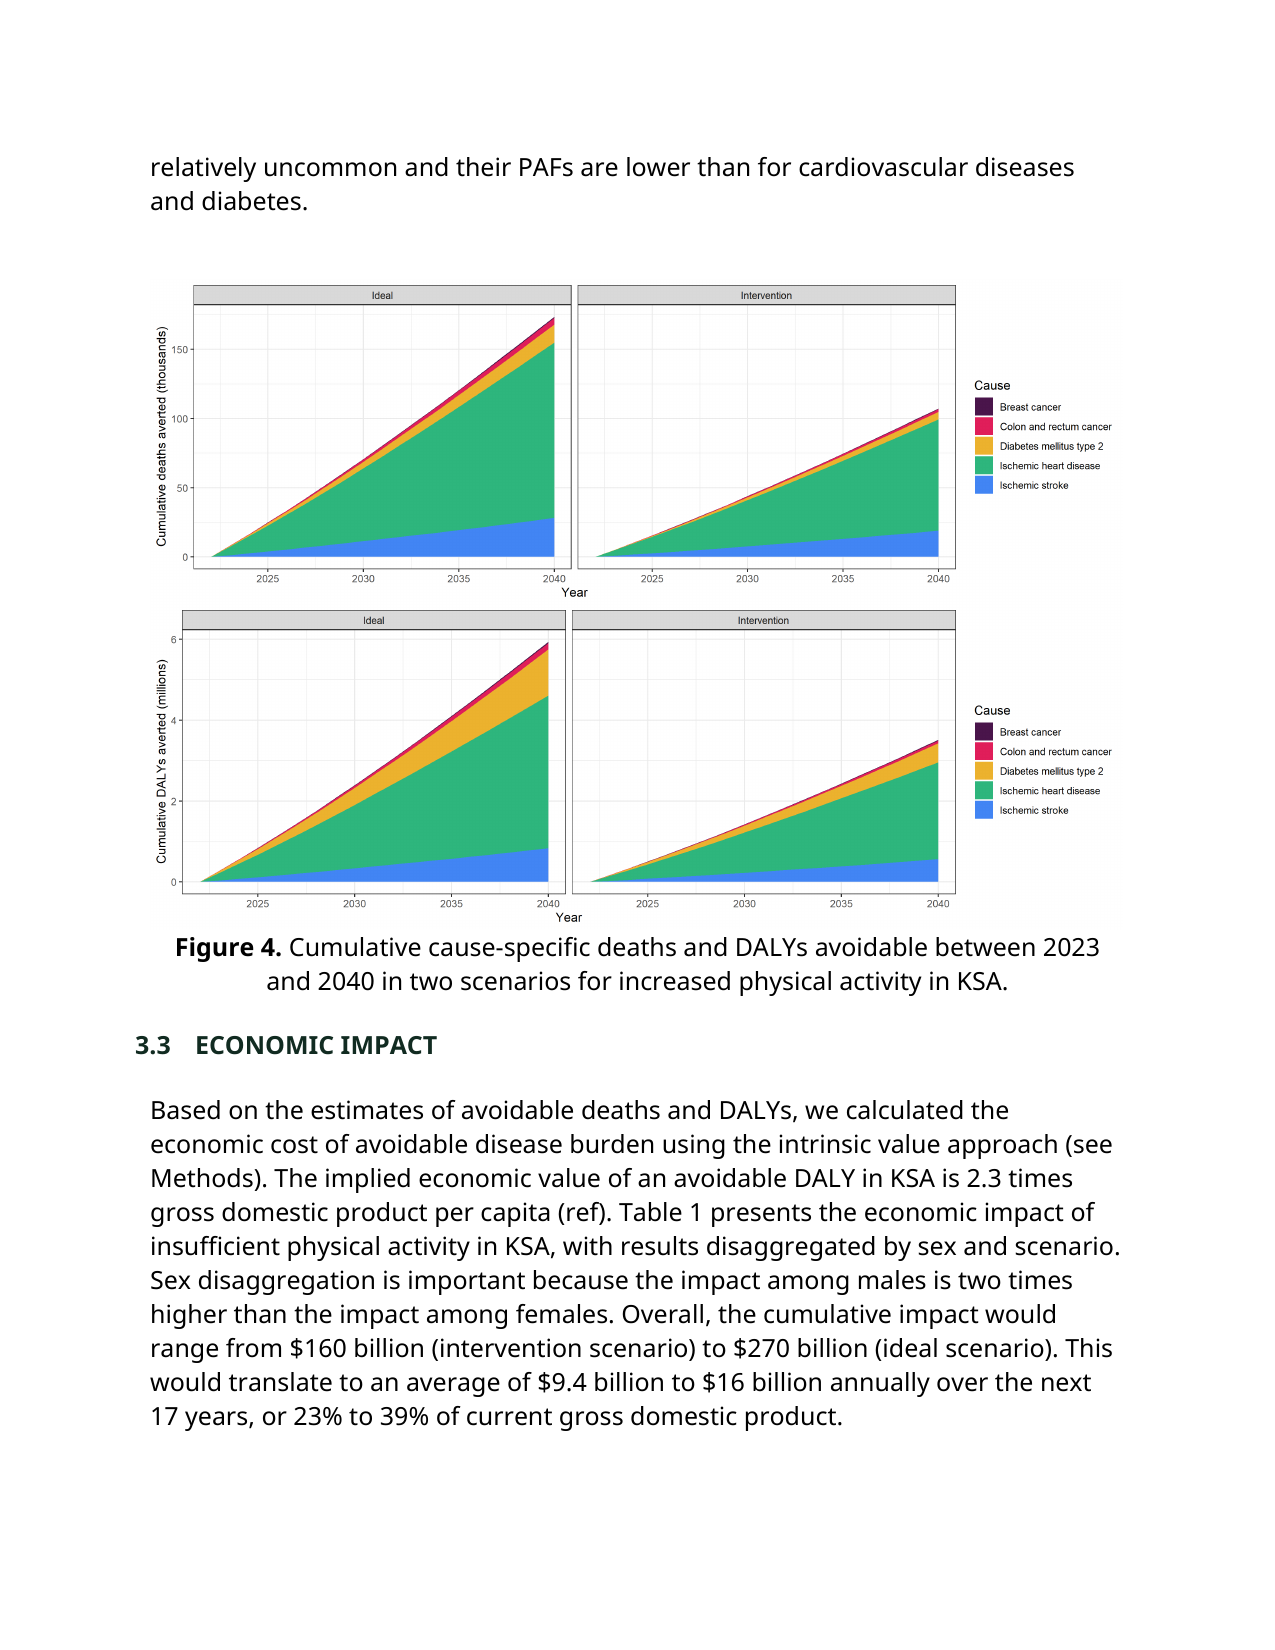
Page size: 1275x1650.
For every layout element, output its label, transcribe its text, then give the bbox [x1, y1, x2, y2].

subtitle ECONOMIC IMPACT [135, 1028, 1125, 1062]
picture [150, 279, 1124, 930]
text Based on the estimates of avoidable deaths and DALYs, we calculated the economic cost of avoidable disease burden using the intrinsic value approach (see Methods). The implied economic value of an avoidable DALY in KSA is 2.3 times gross domestic product per capita (ref). Table 1 presents the economic impact of insufficient physical activity in KSA, with results disaggregated by sex and scenario. Sex disaggregation is important because the impact among males is two times higher than the impact among females. Overall, the cumulative impact would range from $160 billion (intervention scenario) to $270 billion (ideal scenario). This would translate to an average of $9.4 billion to $16 billion annually over the next 17 years, or 23% to 39% of current gross domestic product. [150, 1092, 1125, 1433]
